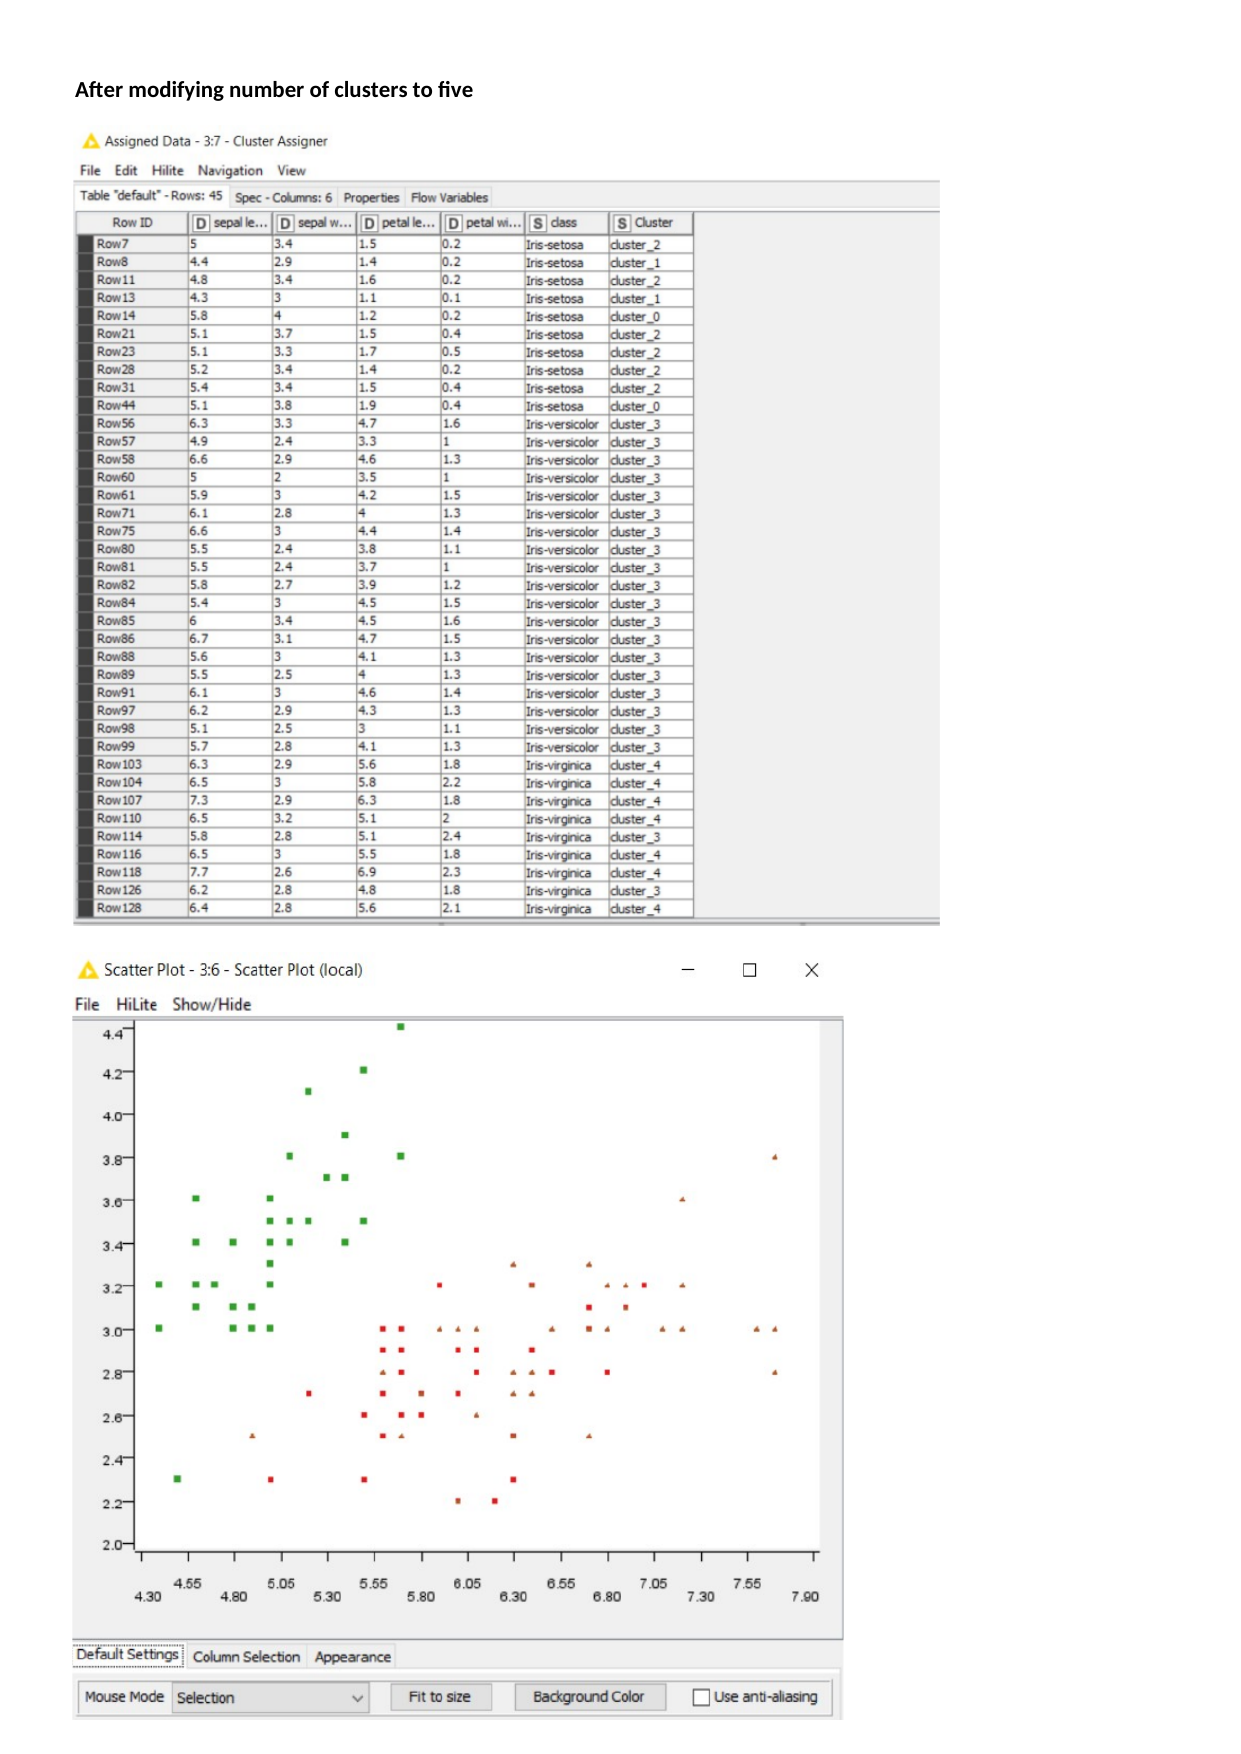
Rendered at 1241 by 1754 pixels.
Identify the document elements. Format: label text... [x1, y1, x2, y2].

picture [72, 946, 844, 1726]
picture [66, 117, 942, 927]
text After modifying number of clusters to five [75, 75, 1165, 103]
